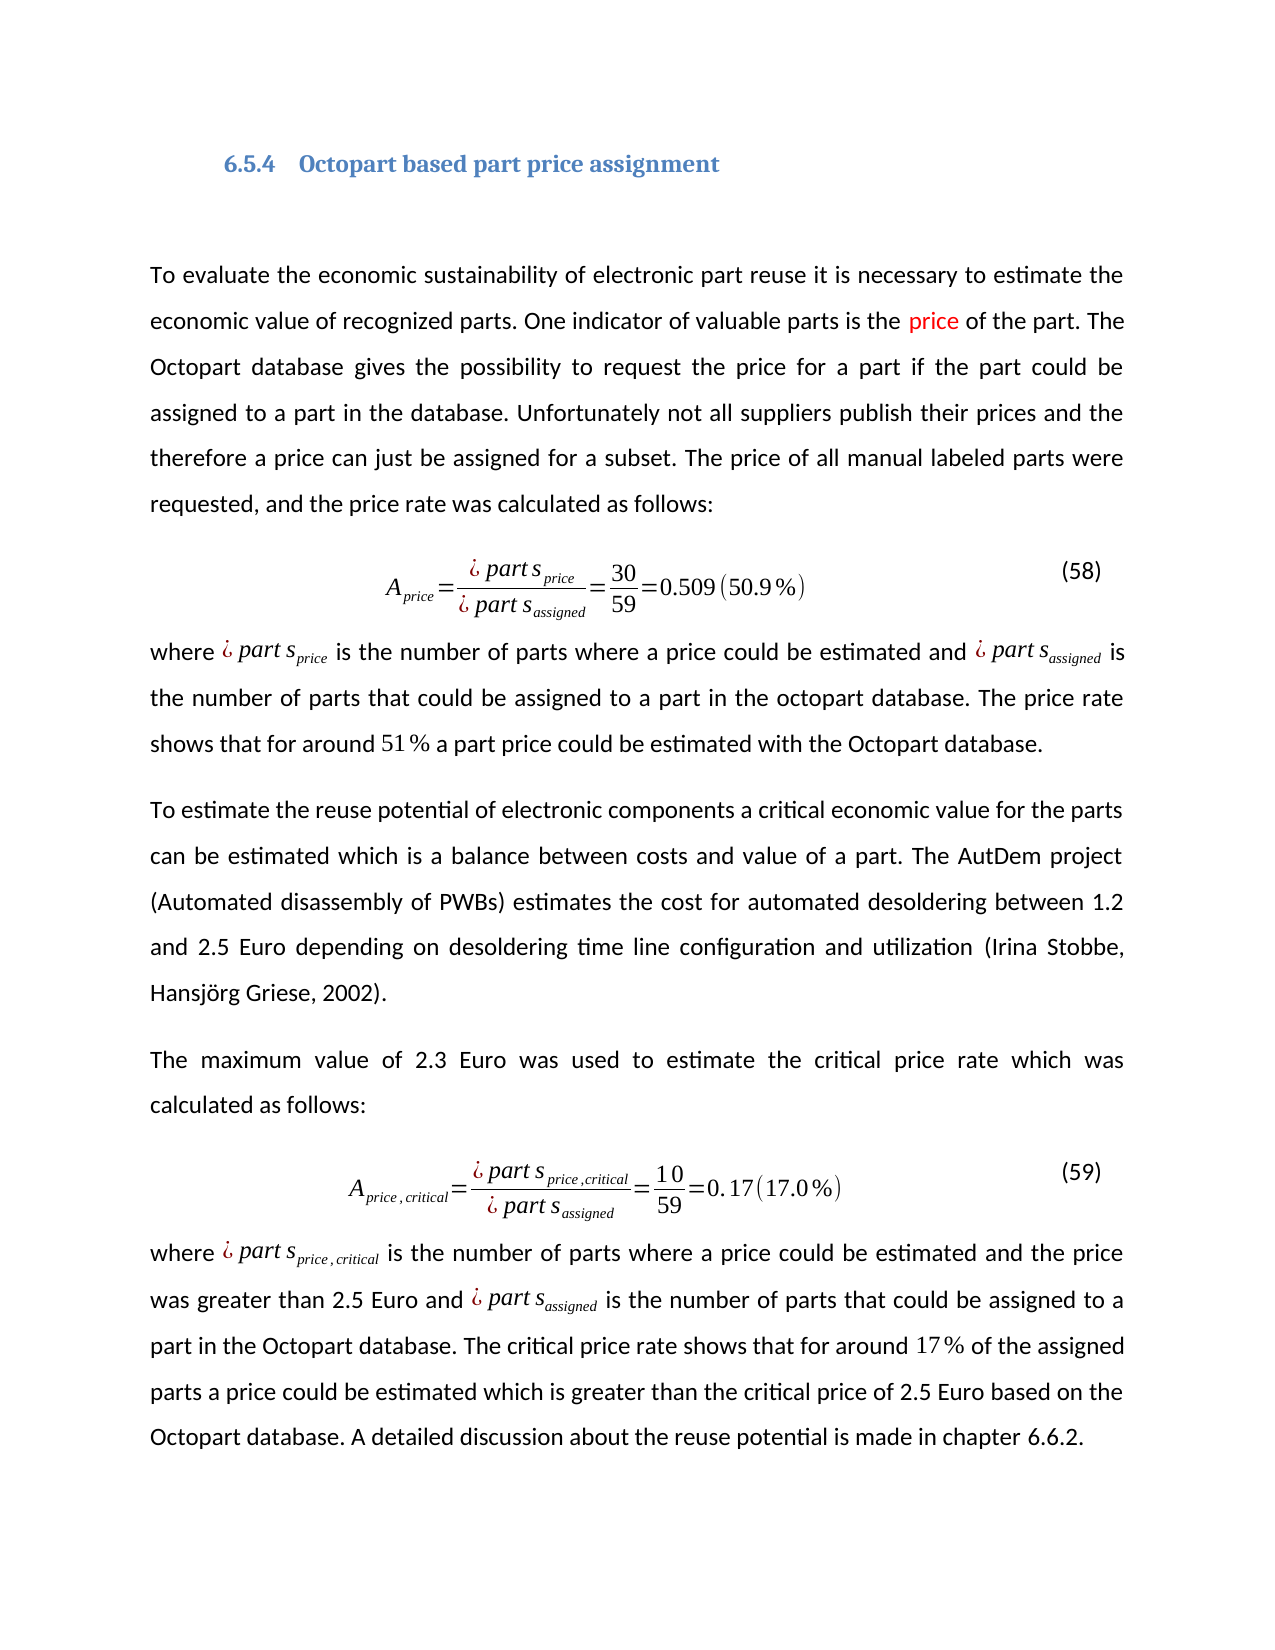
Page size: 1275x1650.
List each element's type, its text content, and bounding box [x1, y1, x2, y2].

table_header [139, 555, 1050, 636]
text To evaluate the economic sustainability of electronic part reuse it is necessary to estimate the economic value of recognized parts. One indicator of valuable parts is the price of the part. The Octopart database gives the possibility to request the price for a part if the part could be assigned to a part in the database. Unfortunately not all suppliers publish their prices and the therefore a price can just be assigned for a subset. The price of all manual labeled parts were requested, and the price rate was calculated as follows: [150, 260, 1125, 519]
text where is the number of parts where a price could be estimated and the price was greater than 2.5 Euro and is the number of parts that could be assigned to a part in the Octopart database. The critical price rate shows that for around of the assigned parts a price could be estimated which is greater than the critical price of 2.5 Euro based on the Octopart database. A detailed discussion about the reuse potential is made in chapter 6.6.2. [150, 1237, 1125, 1452]
subtitle Octopart based part price assignment [224, 150, 1125, 179]
text The maximum value of 2.3 Euro was used to estimate the critical price rate which was calculated as follows: [150, 1044, 1125, 1120]
text To estimate the reuse potential of electronic components a critical economic value for the parts can be estimated which is a balance between costs and value of a part. The AutDem project (Automated disassembly of PWBs) estimates the cost for automated desoldering between 1.2 and 2.5 Euro depending on desoldering time line configuration and utilization. [150, 794, 1125, 1008]
table_header [139, 1156, 1050, 1237]
text where is the number of parts where a price could be estimated and is the number of parts that could be assigned to a part in the octopart database. The price rate shows that for around a part price could be estimated with the Octopart database. [150, 636, 1125, 758]
